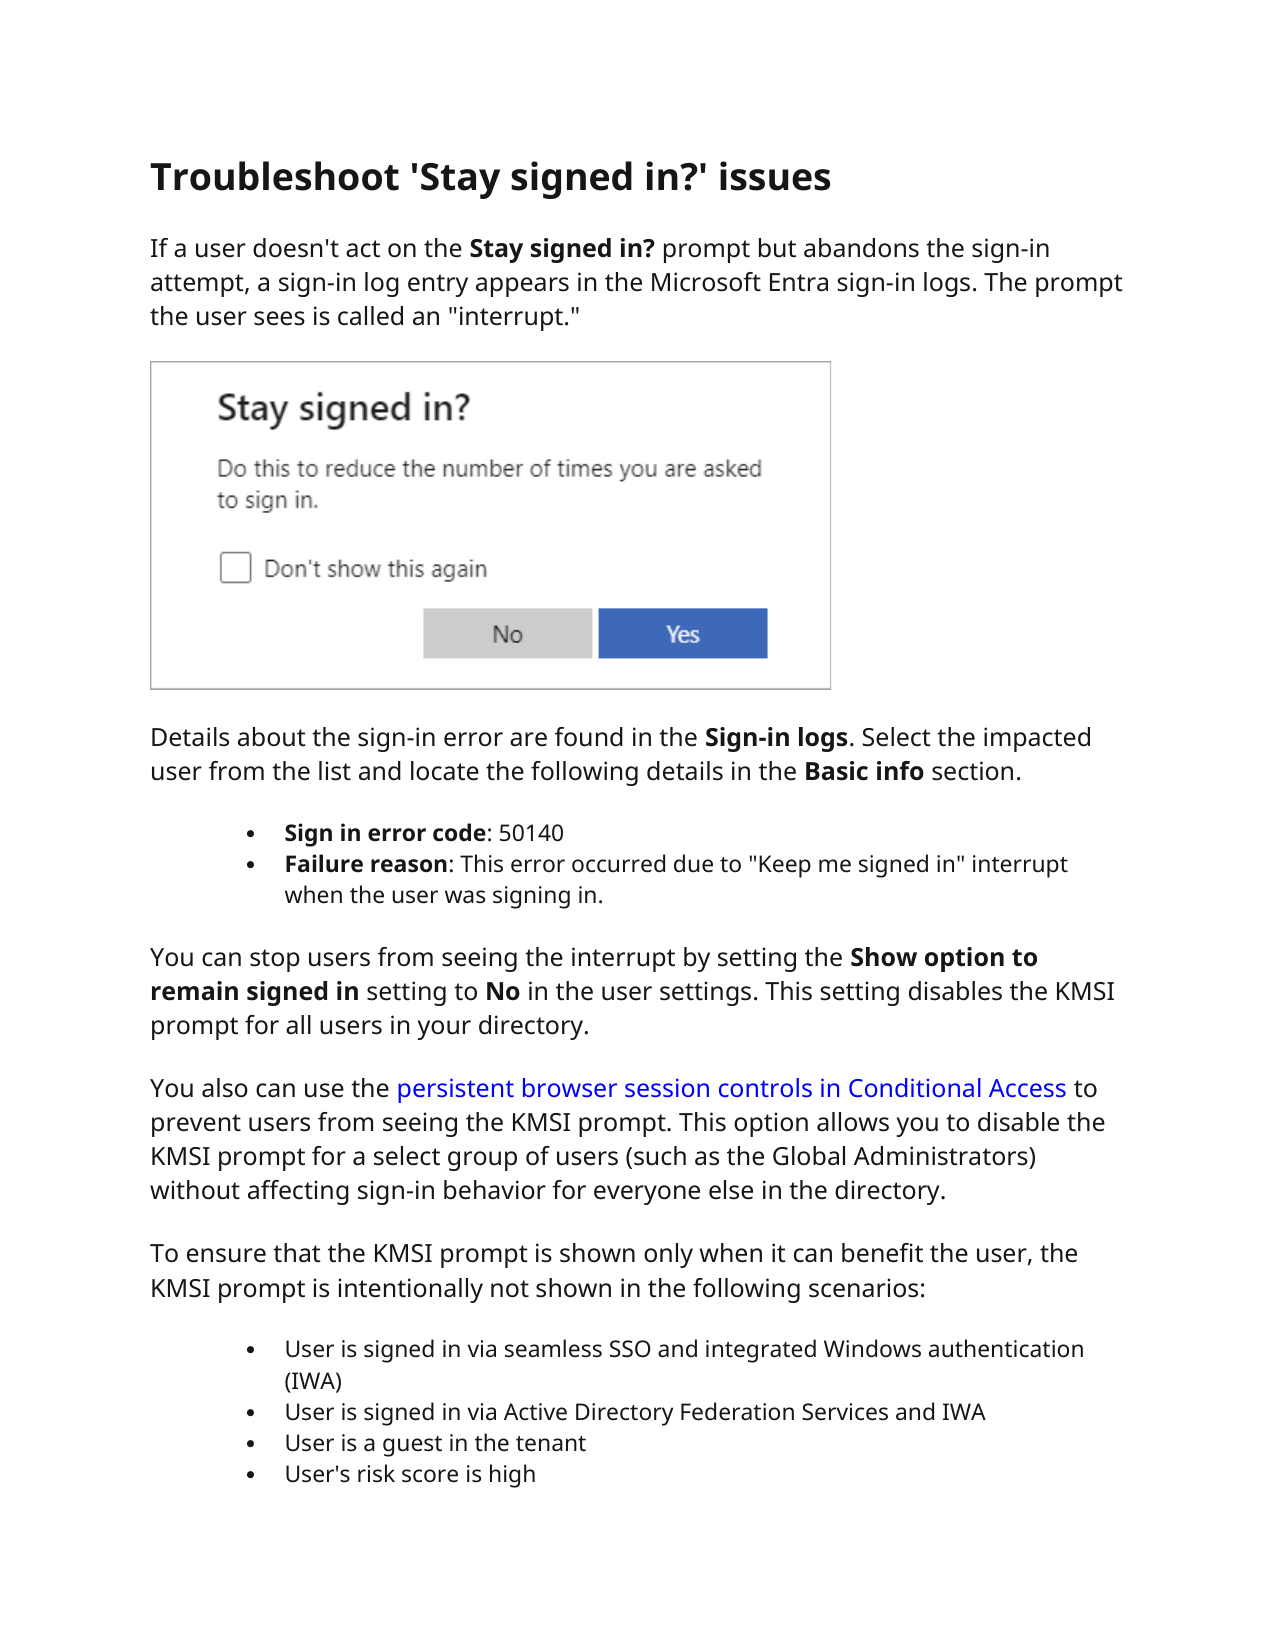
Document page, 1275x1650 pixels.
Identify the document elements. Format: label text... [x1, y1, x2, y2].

text To ensure that the KMSI prompt is shown only when it can benefit the user, the KMSI prompt is intentionally not shown in the following scenarios: [150, 1236, 1125, 1304]
list Sign in error code: 50140 [247, 816, 1125, 848]
text You can stop users from seeing the interrupt by setting the Show option to remain signed in setting to No in the user settings. This setting disables the KMSI prompt for all users in your directory. [150, 939, 1125, 1042]
picture [150, 361, 832, 690]
text You also can use the persistent browser session controls in Conditional Access to prevent users from seeing the KMSI prompt. This option allows you to disable the KMSI prompt for a select group of users (such as the Global Administrators) without affecting sign-in behavior for everyone else in the directory. [150, 1071, 1125, 1207]
list User's risk score is high [247, 1458, 1125, 1490]
list User is signed in via Active Directory Federation Services and IWA [247, 1396, 1125, 1427]
list User is a guest in the tenant [247, 1427, 1125, 1458]
subtitle Troubleshoot 'Stay signed in?' issues [150, 150, 1125, 201]
list Failure reason: This error occurred due to "Keep me signed in" interrupt when the user was signing in. [247, 848, 1125, 910]
list User is signed in via seamless SSO and integrated Windows authentication (IWA) [247, 1333, 1125, 1396]
text If a user doesn't act on the Stay signed in? prompt but abandons the sign-in attempt, a sign-in log entry appears in the Microsoft Entra sign-in logs. The prompt the user sees is called an "interrupt." [150, 230, 1125, 332]
text Details about the sign-in error are found in the Sign-in logs. Select the impacted user from the list and locate the following details in the Basic info section. [150, 719, 1125, 787]
